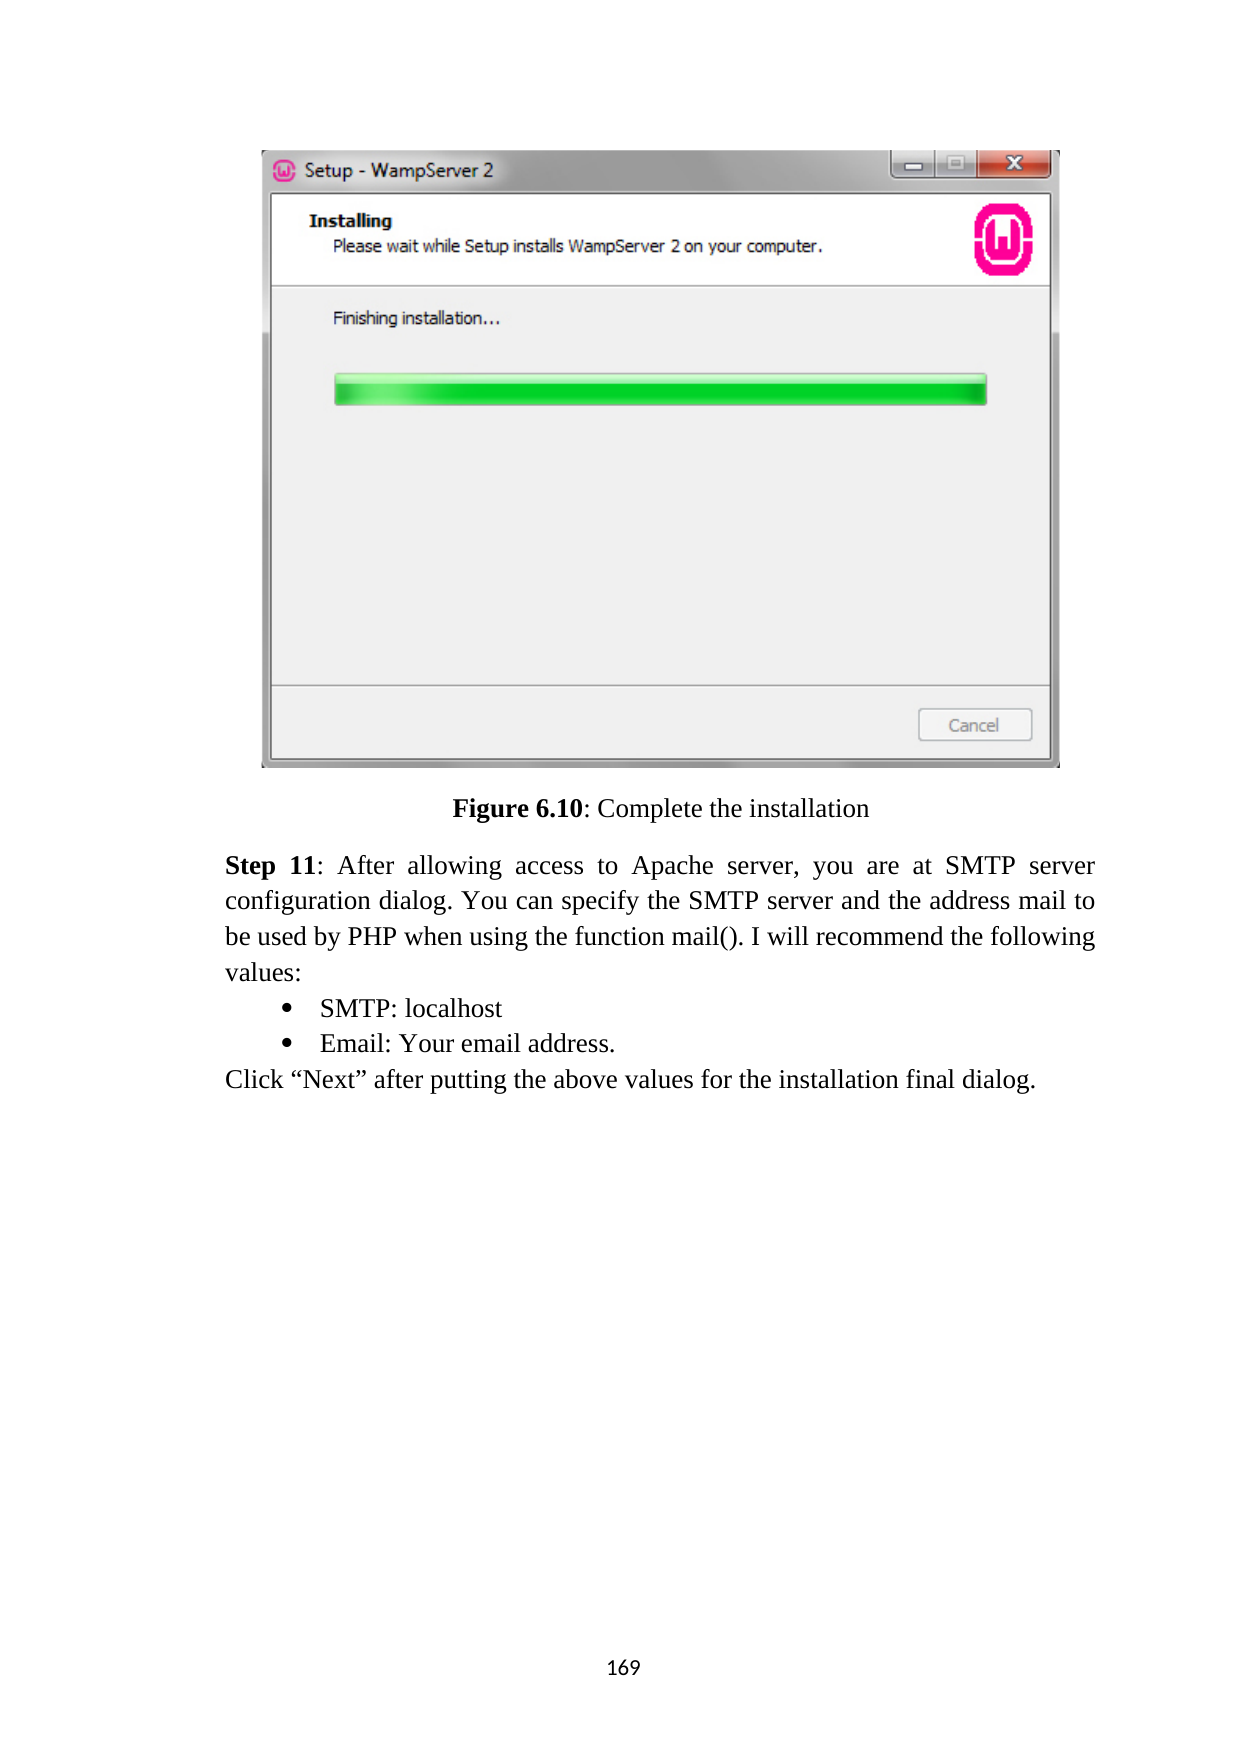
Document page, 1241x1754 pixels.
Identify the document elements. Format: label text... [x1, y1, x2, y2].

picture [261, 150, 1060, 768]
list SMTP: localhost [282, 992, 1097, 1023]
list Email: Your email address. [282, 1028, 1097, 1059]
text Step 11: After allowing access to Apache server, you are at SMTP server configuration dialog. You can specify the SMTP server and the address mail to be used by PHP when using the function mail(). I will recommend the following values: [225, 849, 1097, 987]
text Figure 6.10: Complete the installation [225, 792, 1097, 823]
text Click “Next” after putting the above values for the installation final dialog. [225, 1063, 1097, 1095]
